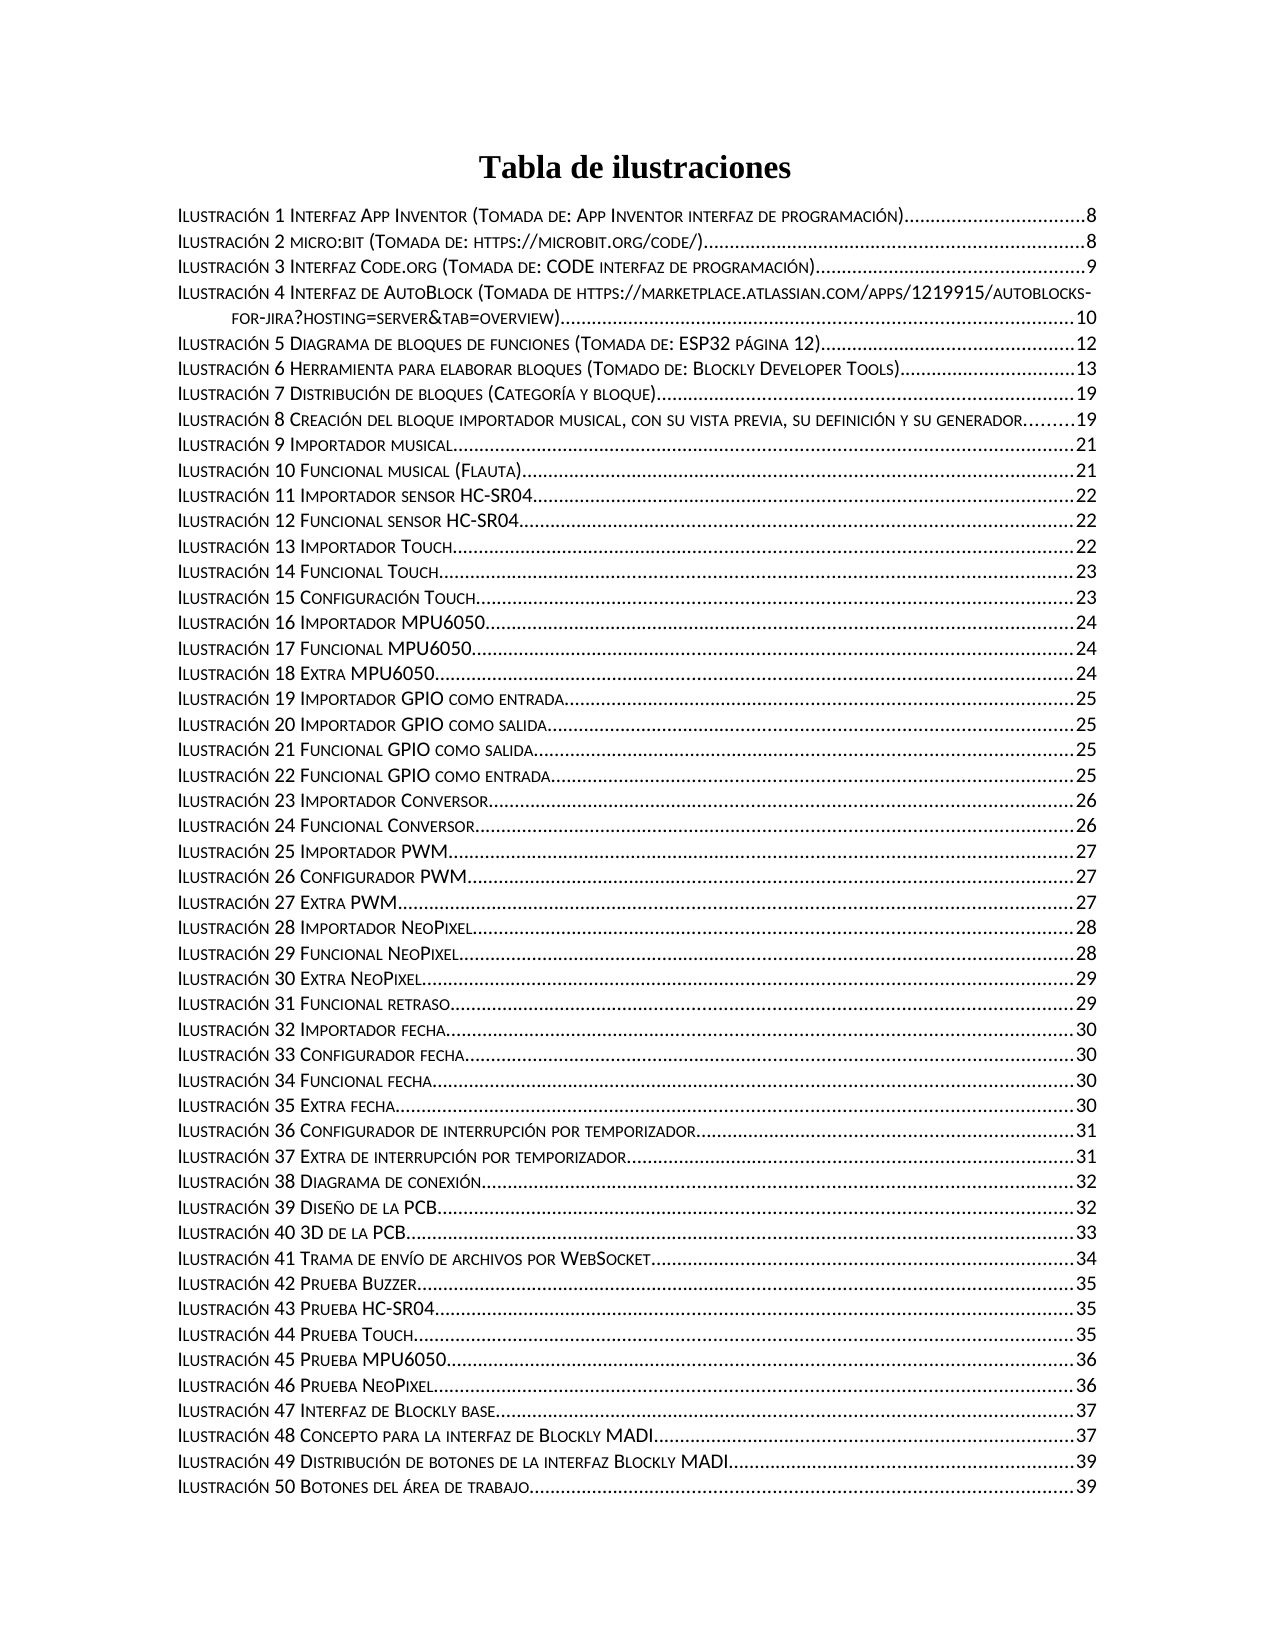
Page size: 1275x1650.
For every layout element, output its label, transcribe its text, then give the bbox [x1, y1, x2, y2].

text Ilustración 18 Extra MPU6050 24 [177, 660, 1098, 686]
text Ilustración 50 Botones del área de trabajo 39 [177, 1473, 1098, 1499]
text Ilustración 25 Importador PWM 27 [177, 838, 1098, 863]
text Ilustración 33 Configurador fecha 30 [177, 1041, 1098, 1067]
text Ilustración 1 Interfaz App Inventor (Tomada de: App Inventor interfaz de programación) 8 [177, 203, 1098, 228]
text Ilustración 28 Importador NeoPixel 28 [177, 914, 1098, 940]
text Ilustración 10 Funcional musical (Flauta) 21 [177, 457, 1098, 482]
text Ilustración 12 Funcional sensor HC-SR04 22 [177, 508, 1098, 533]
text Ilustración 41 Trama de envío de archivos por WebSocket 34 [177, 1245, 1098, 1270]
text Ilustración 34 Funcional fecha 30 [177, 1067, 1098, 1092]
text Ilustración 32 Importador fecha 30 [177, 1016, 1098, 1041]
text Ilustración 9 Importador musical 21 [177, 431, 1098, 457]
text Ilustración 8 Creación del bloque importador musical, con su vista previa, su definición y su generador 19 [177, 406, 1098, 431]
text Ilustración 19 Importador GPIO como entrada 25 [177, 686, 1098, 711]
text Ilustración 46 Prueba NeoPixel 36 [177, 1372, 1098, 1397]
text Ilustración 16 Importador MPU6050 24 [177, 609, 1098, 635]
text Ilustración 20 Importador GPIO como salida 25 [177, 711, 1098, 736]
text Ilustración 4 Interfaz de AutoBlock (Tomada de https://marketplace.atlassian.com/apps/1219915/autoblocks-for-jira?hosting=server&tab=overview) 10 [177, 279, 1098, 330]
text Ilustración 42 Prueba Buzzer 35 [177, 1270, 1098, 1296]
text Ilustración 38 Diagrama de conexión 32 [177, 1168, 1098, 1194]
text Ilustración 43 Prueba HC-SR04 35 [177, 1296, 1098, 1321]
text Ilustración 35 Extra fecha 30 [177, 1092, 1098, 1118]
text Ilustración 24 Funcional Conversor 26 [177, 813, 1098, 838]
text Ilustración 29 Funcional NeoPixel 28 [177, 940, 1098, 965]
text Ilustración 44 Prueba Touch 35 [177, 1321, 1098, 1346]
text Ilustración 6 Herramienta para elaborar bloques (Tomado de: Blockly Developer Tools) 13 [177, 355, 1098, 381]
text Ilustración 23 Importador Conversor 26 [177, 787, 1098, 813]
text Ilustración 36 Configurador de interrupción por temporizador 31 [177, 1118, 1098, 1143]
text Ilustración 11 Importador sensor HC-SR04 22 [177, 482, 1098, 508]
text Ilustración 21 Funcional GPIO como salida 25 [177, 736, 1098, 762]
text Ilustración 39 Diseño de la PCB 32 [177, 1194, 1098, 1219]
text Ilustración 15 Configuración Touch 23 [177, 584, 1098, 609]
text Ilustración 45 Prueba MPU6050 36 [177, 1346, 1098, 1372]
text Ilustración 2 micro:bit (Tomada de: https://microbit.org/code/) 8 [177, 228, 1098, 253]
text Ilustración 49 Distribución de botones de la interfaz Blockly MADI 39 [177, 1448, 1098, 1473]
text Ilustración 30 Extra NeoPixel 29 [177, 965, 1098, 991]
text Ilustración 27 Extra PWM 27 [177, 889, 1098, 914]
text Ilustración 47 Interfaz de Blockly base 37 [177, 1397, 1098, 1423]
text Ilustración 3 Interfaz Code.org (Tomada de: CODE interfaz de programación) 9 [177, 253, 1098, 279]
text Ilustración 7 Distribución de bloques (Categoría y bloque) 19 [177, 381, 1098, 406]
text Ilustración 48 Concepto para la interfaz de Blockly MADI 37 [177, 1423, 1098, 1448]
text Ilustración 37 Extra de interrupción por temporizador 31 [177, 1143, 1098, 1168]
text Ilustración 40 3D de la PCB 33 [177, 1219, 1098, 1245]
text Ilustración 31 Funcional retraso 29 [177, 991, 1098, 1016]
text Ilustración 17 Funcional MPU6050 24 [177, 635, 1098, 660]
text Ilustración 22 Funcional GPIO como entrada 25 [177, 762, 1098, 787]
text Tabla de ilustraciones [100, 148, 1093, 186]
text Ilustración 13 Importador Touch 22 [177, 533, 1098, 558]
text Ilustración 14 Funcional Touch 23 [177, 558, 1098, 584]
text Ilustración 26 Configurador PWM 27 [177, 863, 1098, 889]
text Ilustración 5 Diagrama de bloques de funciones (Tomada de: ESP32 página 12) 12 [177, 330, 1098, 355]
